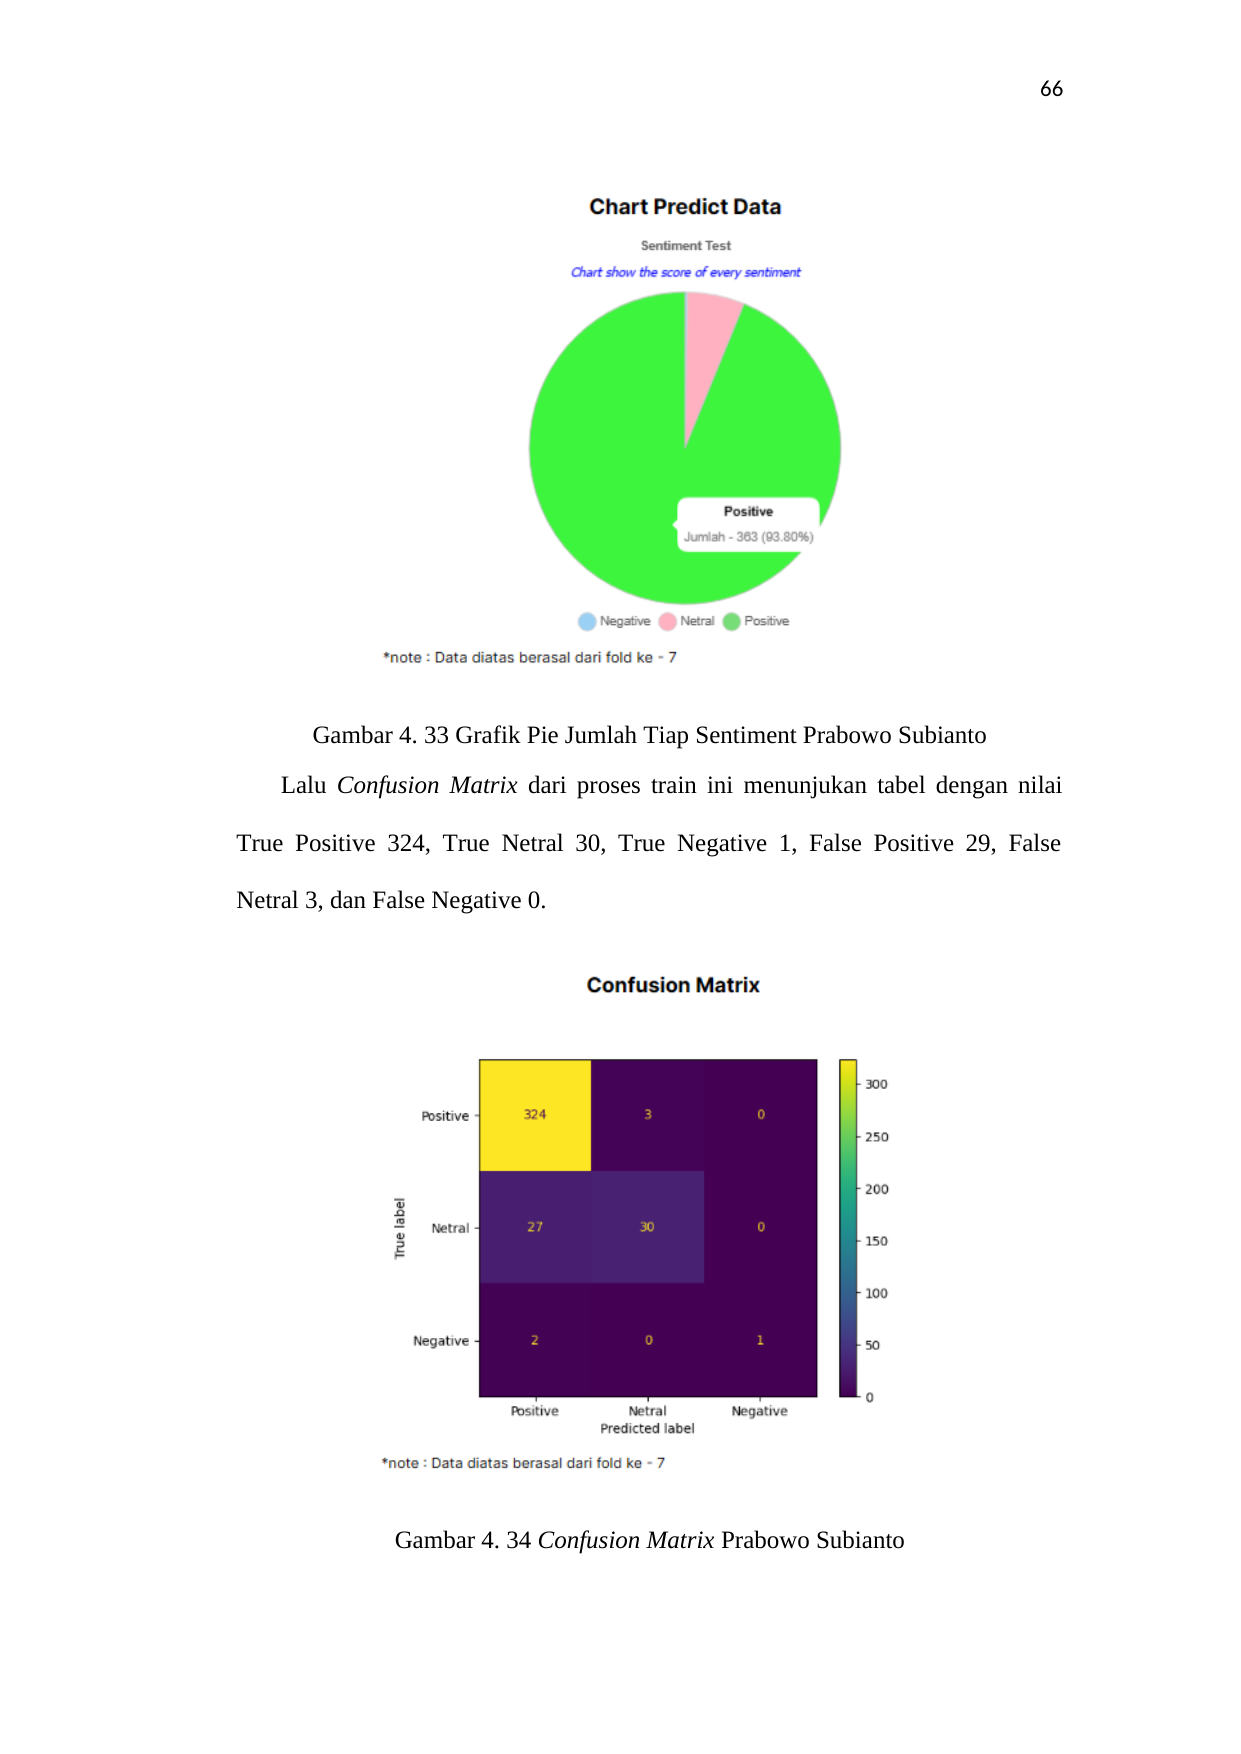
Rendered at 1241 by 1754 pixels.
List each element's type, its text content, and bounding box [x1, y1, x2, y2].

text Lalu Confusion Matrix dari proses train ini menunjukan tabel dengan nilai True Positive 324, True Netral 30, True Negative 1, False Positive 29, False Netral 3, dan False Negative 0. [236, 770, 1063, 914]
picture [367, 959, 977, 1481]
text Gambar 4. 33 Grafik Pie Jumlah Tiap Sentiment Prabowo Subianto [236, 721, 1063, 749]
text Gambar 4. 34 Confusion Matrix Prabowo Subianto [236, 1525, 1063, 1554]
picture [371, 177, 1003, 676]
